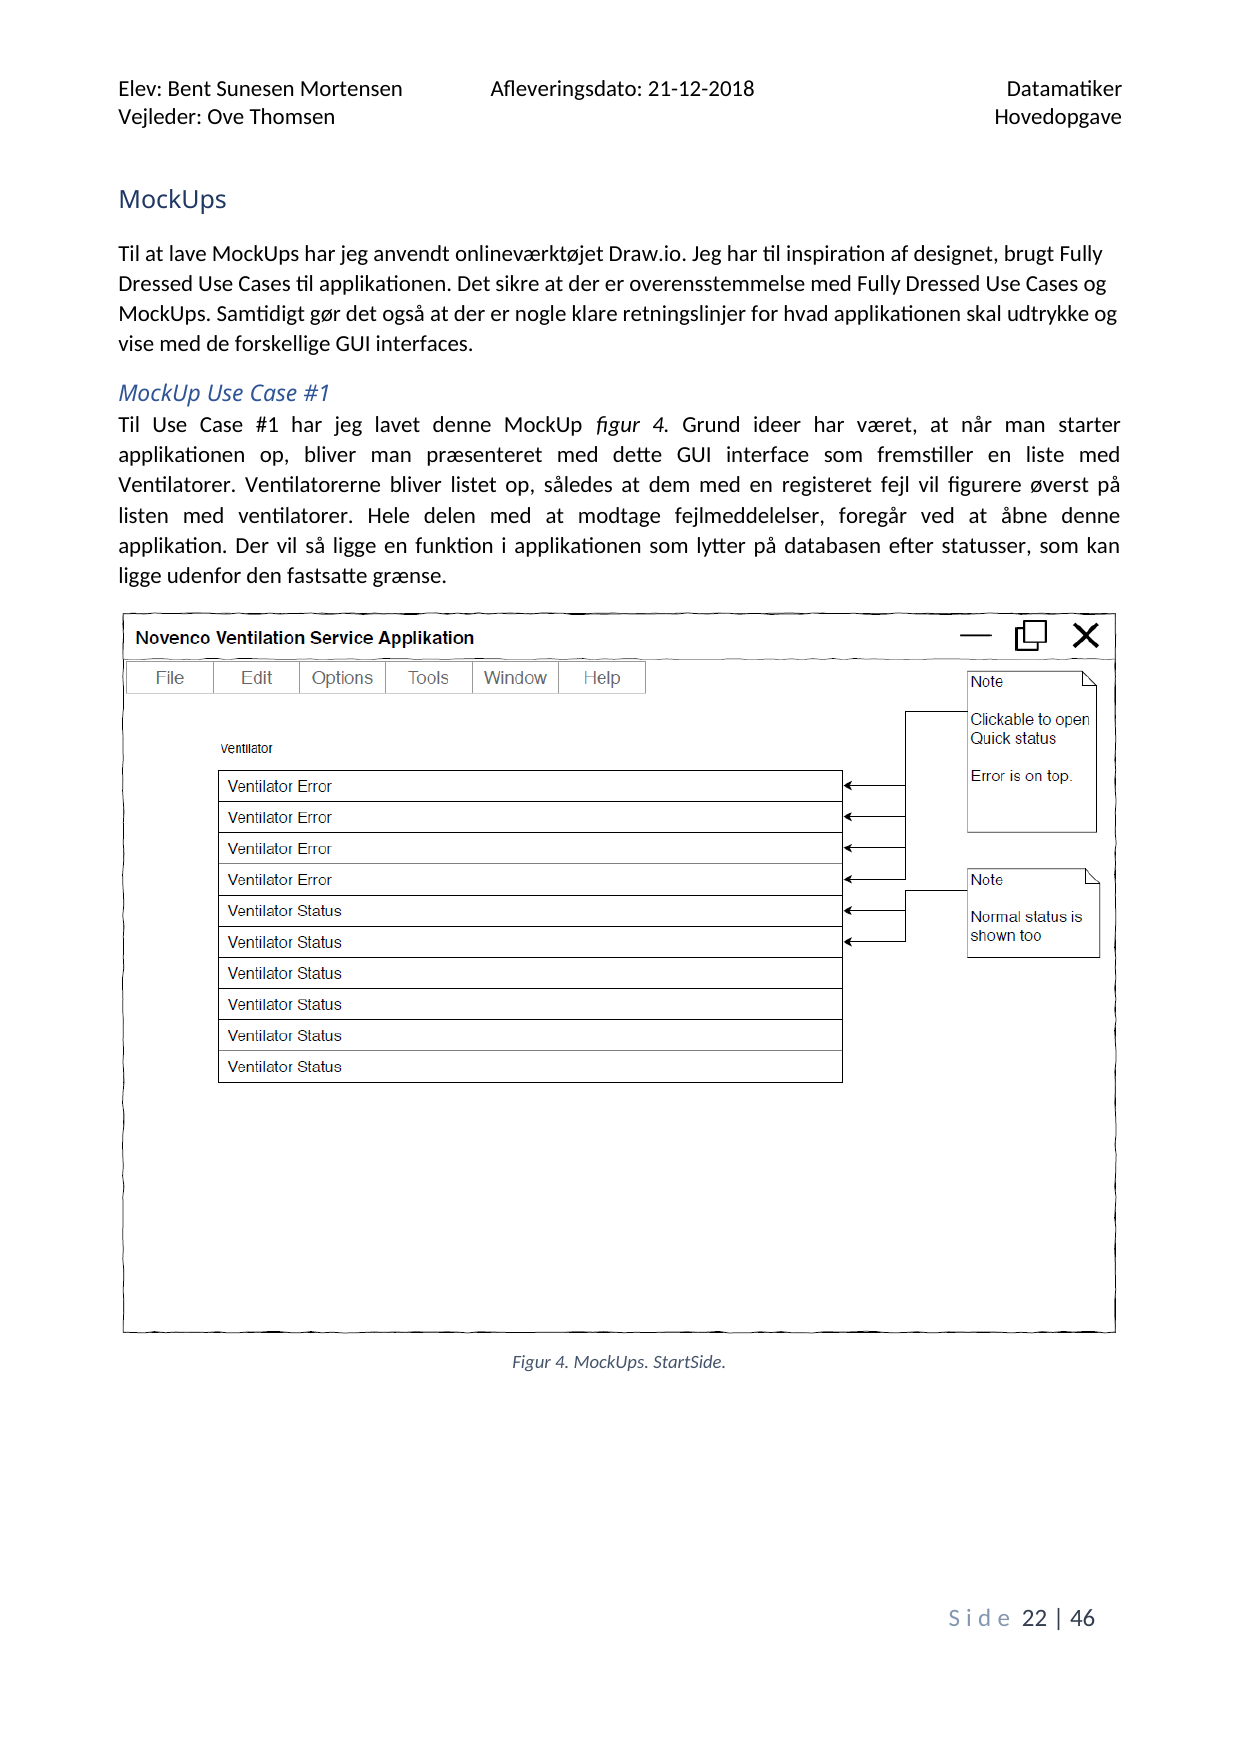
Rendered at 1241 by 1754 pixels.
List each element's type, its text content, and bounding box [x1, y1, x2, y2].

text Til at lave MockUps har jeg anvendt onlineværktøjet Draw.io. Jeg har til inspiration af designet, brugt Fully Dressed Use Cases til applikationen. Det sikre at der er overensstemmelse med Fully Dressed Use Cases og MockUps. Samtidigt gør det også at der er nogle klare retningslinjer for hvad applikationen skal udtrykke og vise med de forskellige GUI interfaces. [118, 239, 1122, 358]
subtitle MockUp Use Case #1 [118, 376, 1122, 408]
text Til Use Case #1 har jeg lavet denne MockUp figur 4. Grund ideer har været, at når man starter applikationen op, bliver man præsenteret med dette GUI interface som fremstiller en liste med Ventilatorer. Ventilatorerne bliver listet op, således at dem med en registeret fejl vil figurere øverst på listen med ventilatorer. Hele delen med at modtage fejlmeddelelser, foregår ved at åbne denne applikation. Der vil så ligge en funktion i applikationen som lytter på databasen efter statusser, som kan ligge udenfor den fastsatte grænse. [118, 410, 1122, 589]
picture [118, 608, 1123, 1340]
subtitle MockUps [118, 181, 1122, 215]
